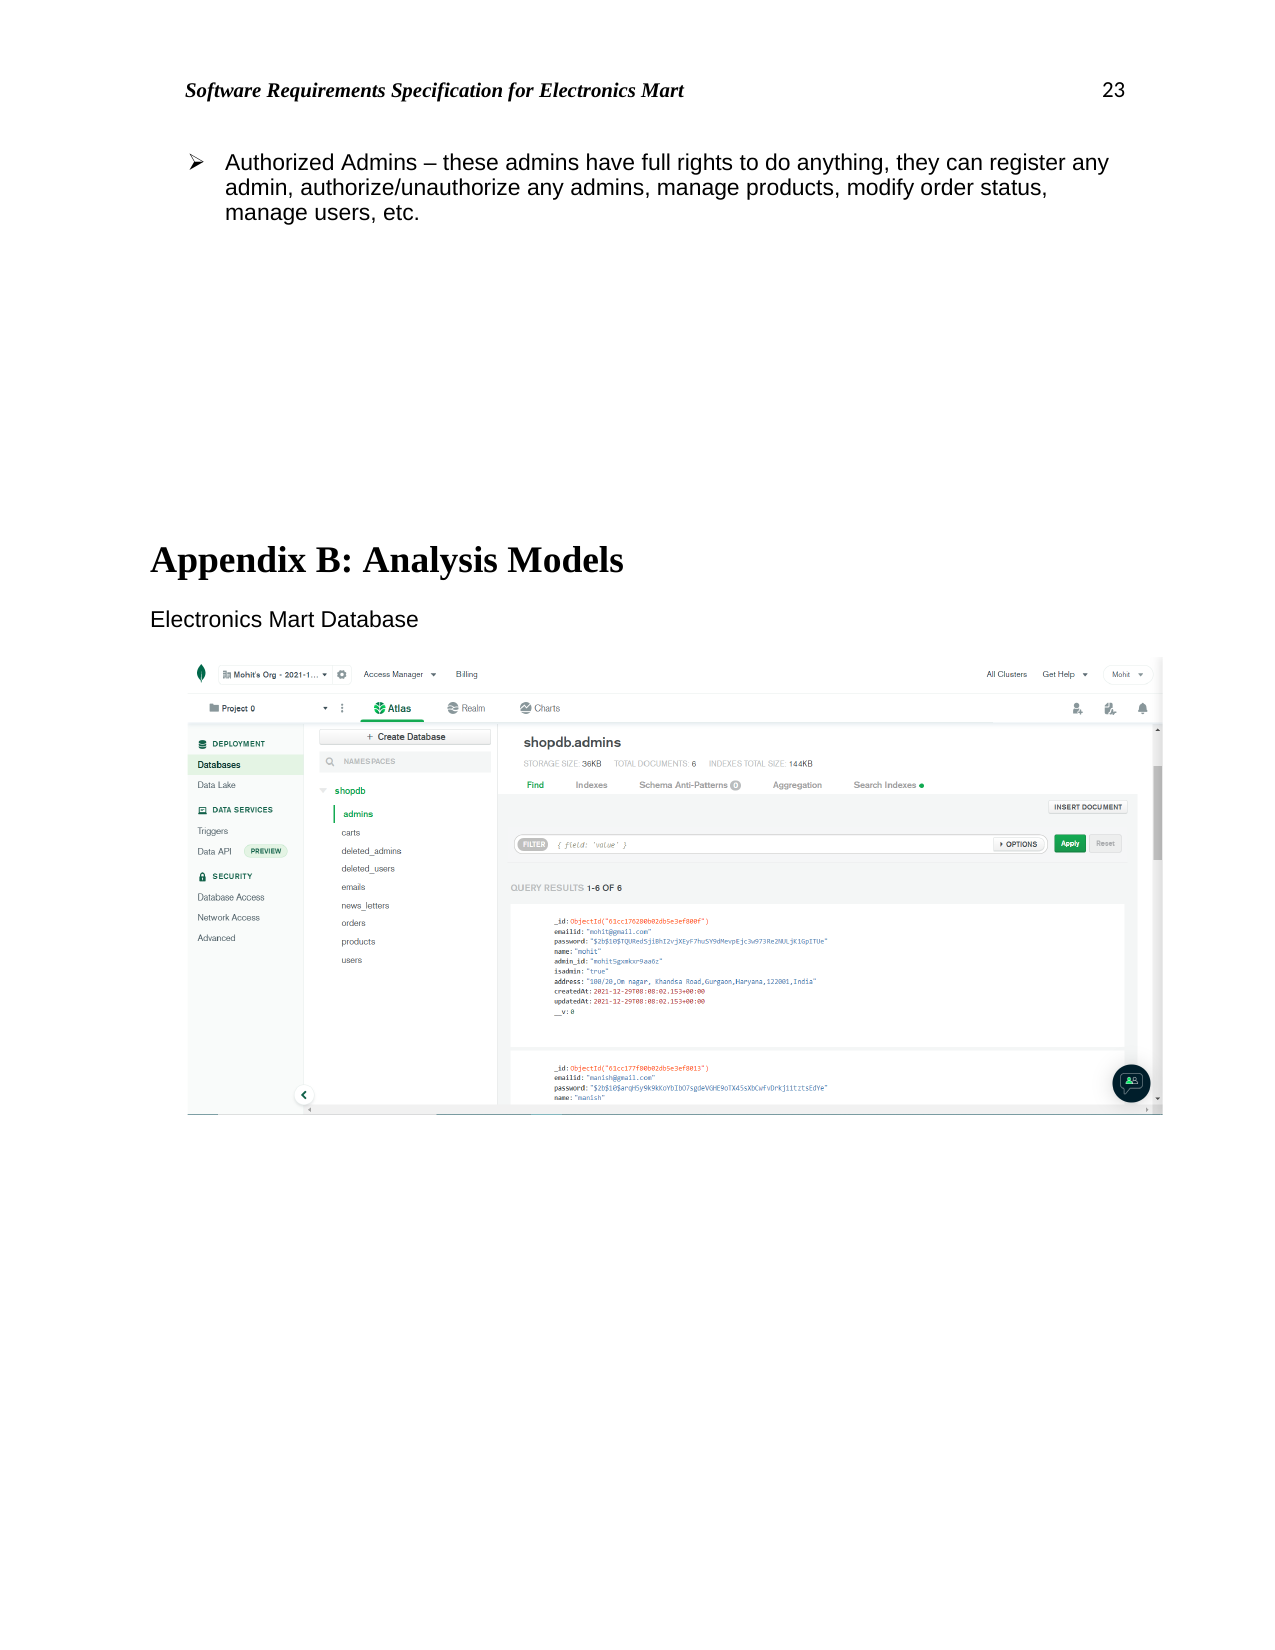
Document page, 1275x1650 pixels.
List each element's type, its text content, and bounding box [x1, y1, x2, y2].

list Authorized Admins – these admins have full rights to do anything, they can register any admin, authorize/unauthorize any admins, manage products, modify order status, manage users, etc. [187, 150, 1125, 225]
text Electronics Mart Database [150, 606, 1125, 632]
picture [187, 657, 1163, 1115]
text Appendix B: Analysis Models [150, 537, 1125, 581]
